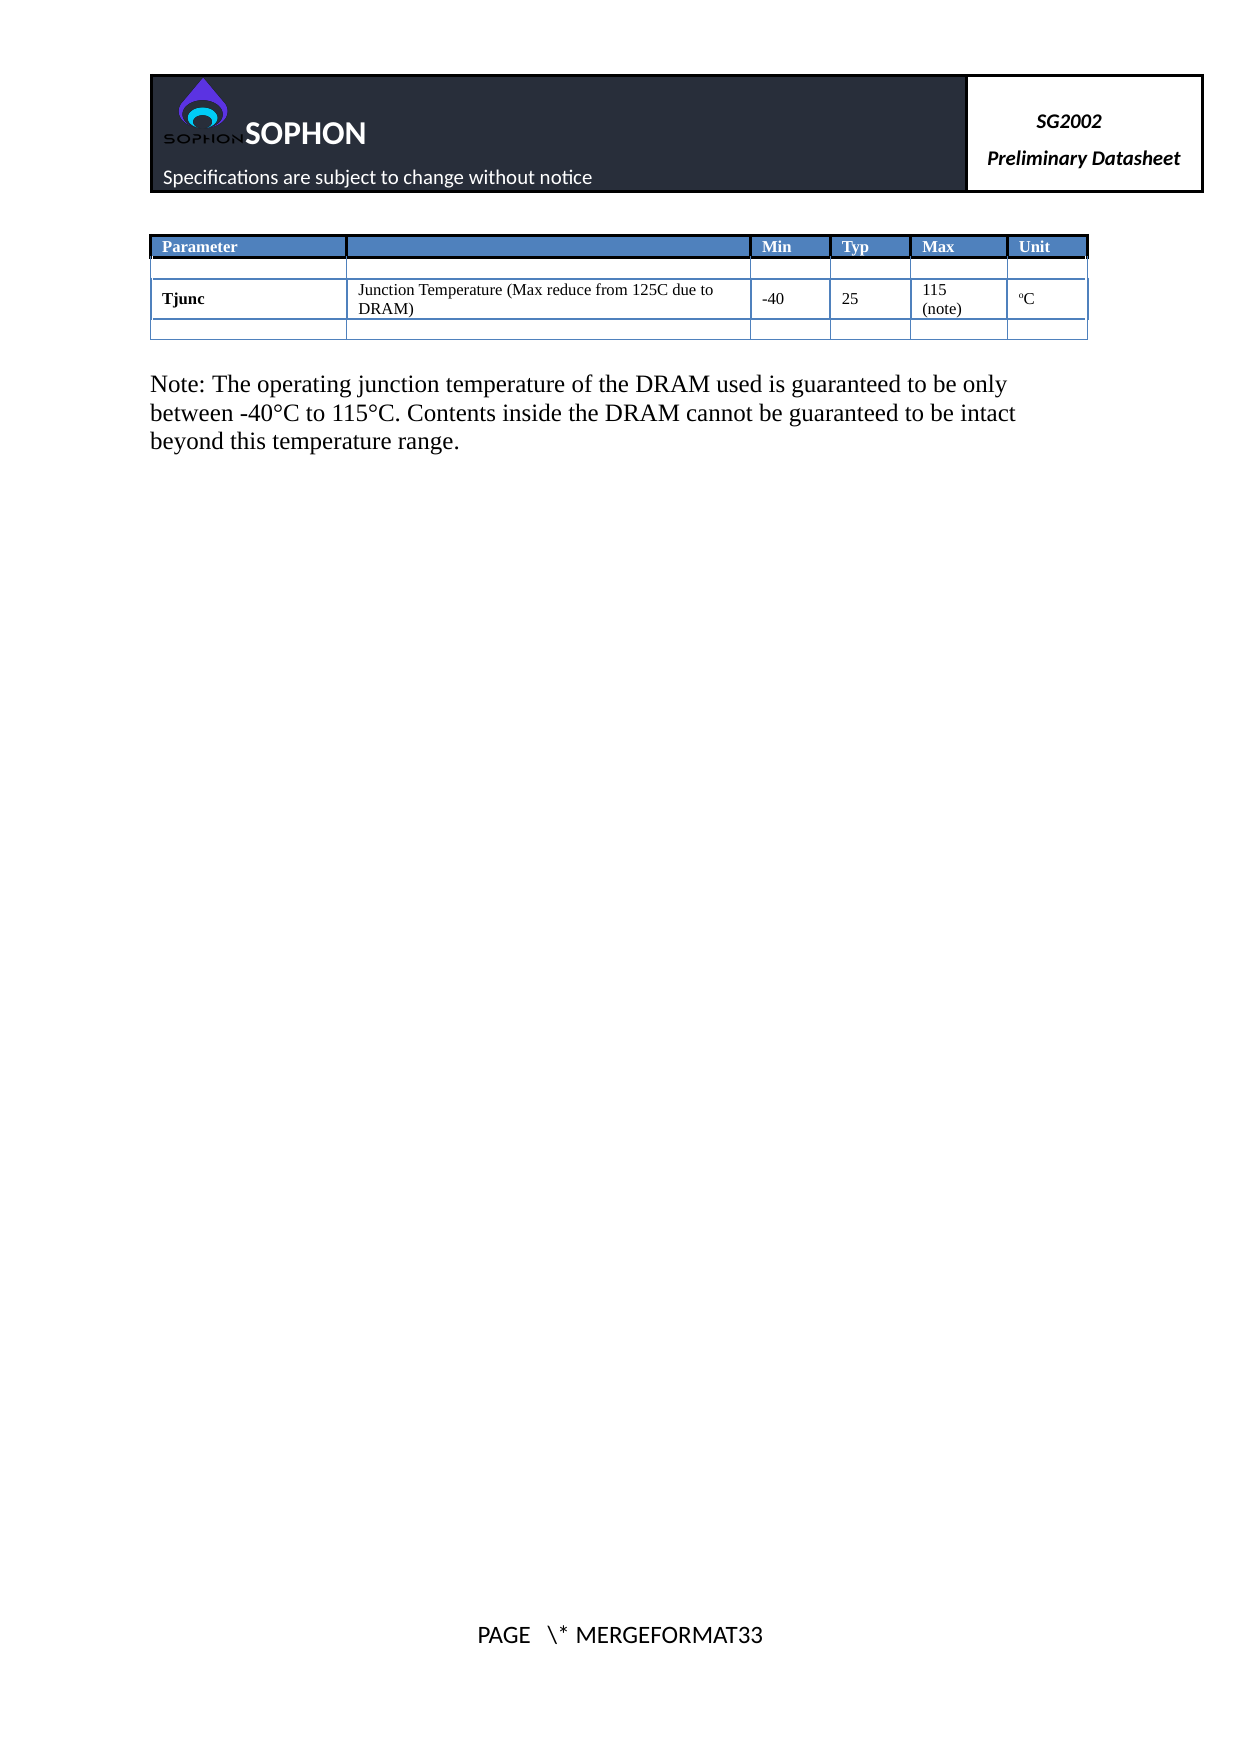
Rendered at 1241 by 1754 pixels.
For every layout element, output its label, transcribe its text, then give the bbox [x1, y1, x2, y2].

table_cell [347, 320, 750, 339]
table_cell [151, 318, 346, 339]
table_cell [831, 259, 910, 277]
table_cell Junction Temperature (Max reduce from 125C due to DRAM) [348, 280, 750, 318]
table_cell [347, 259, 750, 277]
table_cell [151, 256, 346, 277]
table_cell Tjunc [152, 278, 346, 318]
table_cell -40 [752, 280, 829, 318]
table_cell [751, 320, 830, 339]
table_cell 115 (note) [912, 280, 1006, 318]
table_cell [1008, 256, 1087, 277]
table_cell [1008, 318, 1087, 339]
table_header Parameter [152, 237, 345, 256]
table_cell [831, 320, 910, 339]
table_header Typ [832, 237, 909, 256]
table_header Max [912, 237, 1006, 256]
table_header Unit [1009, 237, 1086, 256]
table_header [348, 237, 749, 256]
table_header Min [752, 237, 829, 256]
table_cell [911, 320, 1007, 339]
table_cell [751, 259, 830, 277]
picture [162, 77, 245, 145]
table_cell 25 [831, 280, 910, 318]
table_cell [911, 259, 1007, 277]
table_cell oC [1008, 278, 1087, 318]
text Note: The operating junction temperature of the DRAM used is guaranteed to be only between -40°C to 115°C. Contents inside the DRAM cannot be guaranteed to be intact beyond this temperature range. [150, 369, 1090, 455]
